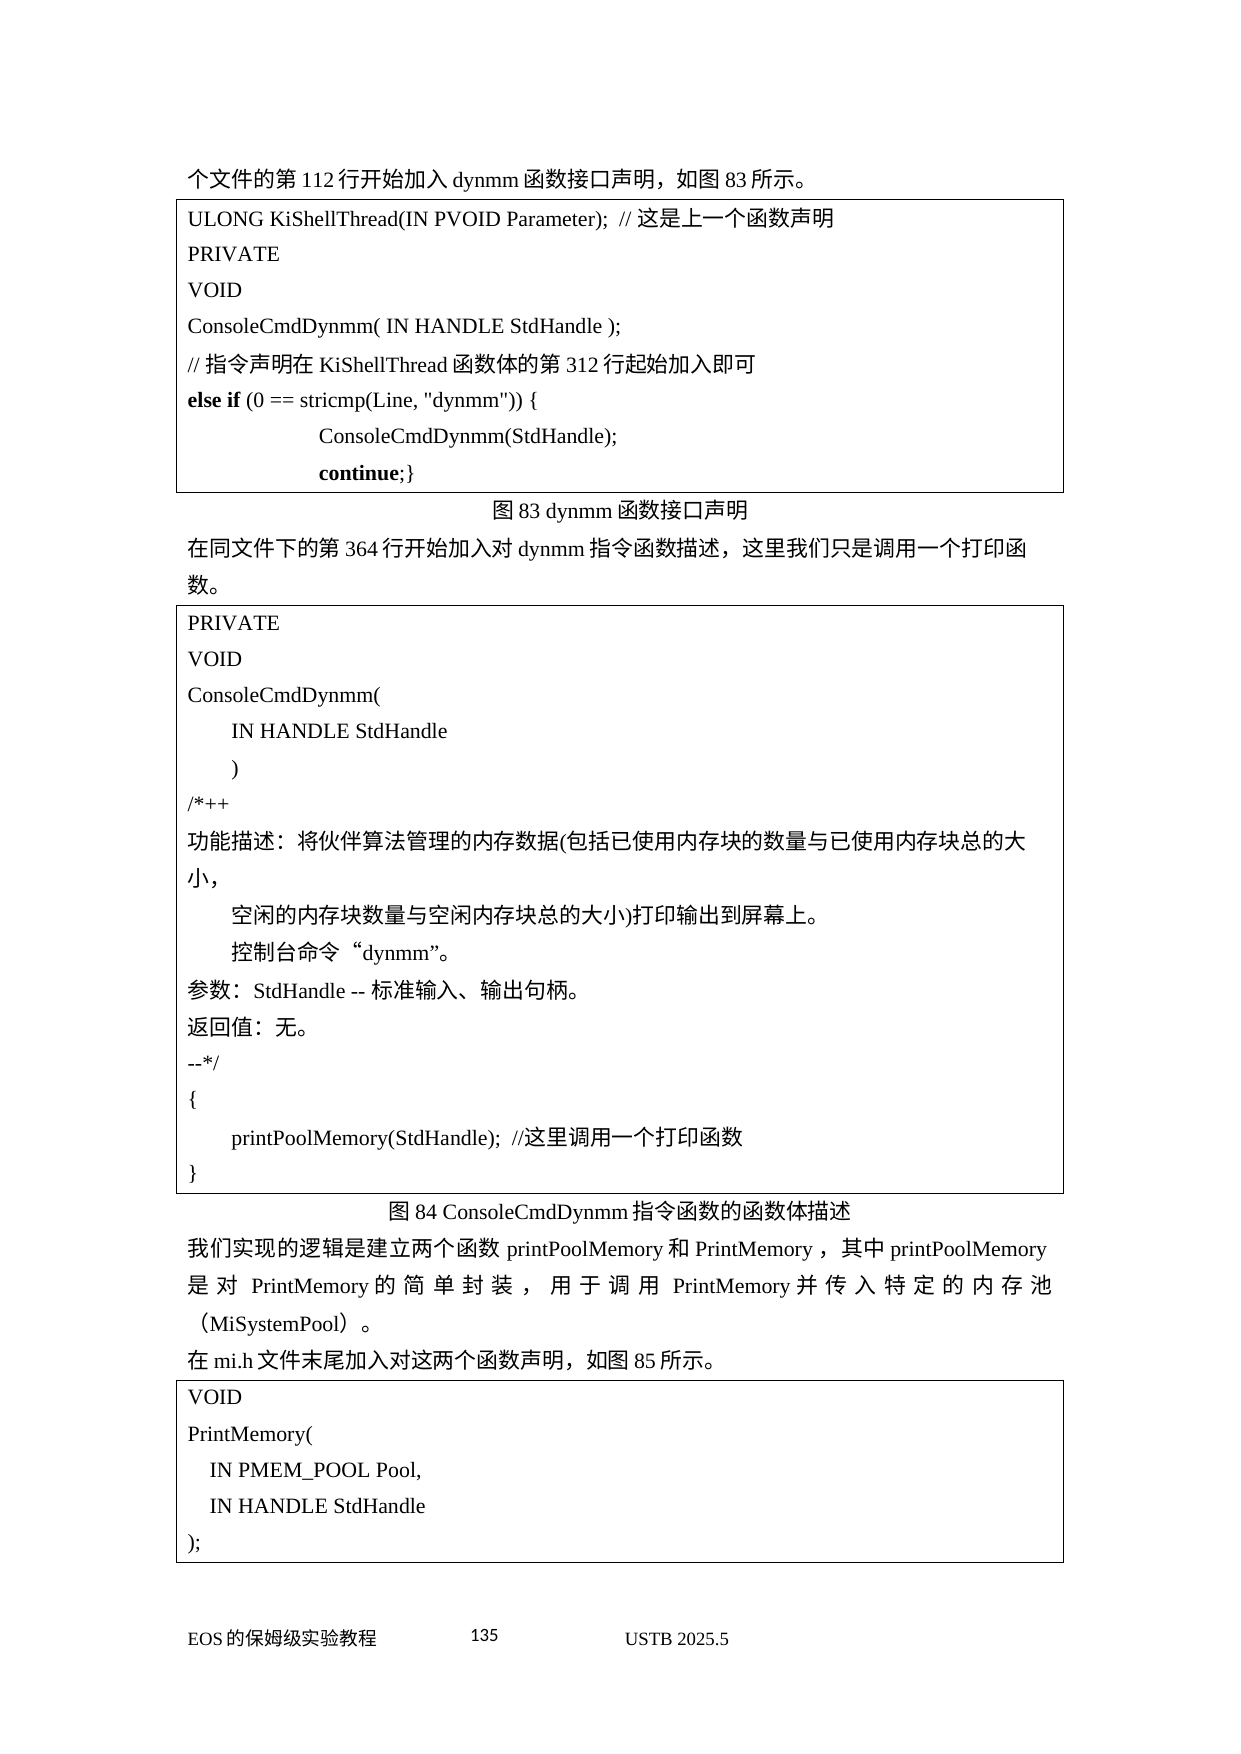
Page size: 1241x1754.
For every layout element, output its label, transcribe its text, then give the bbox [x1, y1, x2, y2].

text 在mi.h文件末尾加入对这两个函数声明，如图85所示。 [187, 1342, 1053, 1375]
text 个文件的第112行开始加入dynmm函数接口声明，如图83所示。 [187, 162, 1053, 194]
table_header PRIVATE VOID ConsoleCmdDynmm( IN HANDLE StdHandle ) /*++ 功能描述：将伙伴算法管理的内存数据(包括已使用内存块的数量与已使用内存块总的大小， 空闲的内存块数量与空闲内存块总的大小)打印输出到屏幕上。 控制台命令“dynmm”。 参数：StdHandle -- 标准输入、输出句柄。 返回值：无。 --*/ { printPoolMemory(StdHandle); //这里调用一个打印函数 } [177, 606, 1063, 1192]
text 图83 dynmm函数接口声明 [187, 493, 1053, 526]
table_header ULONG KiShellThread(IN PVOID Parameter); // 这是上一个函数声明 PRIVATE VOID ConsoleCmdDynmm( IN HANDLE StdHandle ); // 指令声明在KiShellThread函数体的第312行起始加入即可 else if (0 == stricmp(Line, "dynmm")) { ConsoleCmdDynmm(StdHandle); continue;} [177, 200, 1063, 492]
text 图84 ConsoleCmdDynmm指令函数的函数体描述 [187, 1194, 1053, 1226]
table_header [177, 1381, 1063, 1562]
text 我们实现的逻辑是建立两个函数printPoolMemory和PrintMemory ，其中printPoolMemory 是对 PrintMemory 的简单封装，用于调用 PrintMemory 并传入特定的内存池（MiSystemPool）。 [187, 1231, 1053, 1338]
text 在同文件下的第364行开始加入对dynmm指令函数描述，这里我们只是调用一个打印函数。 [187, 530, 1053, 600]
